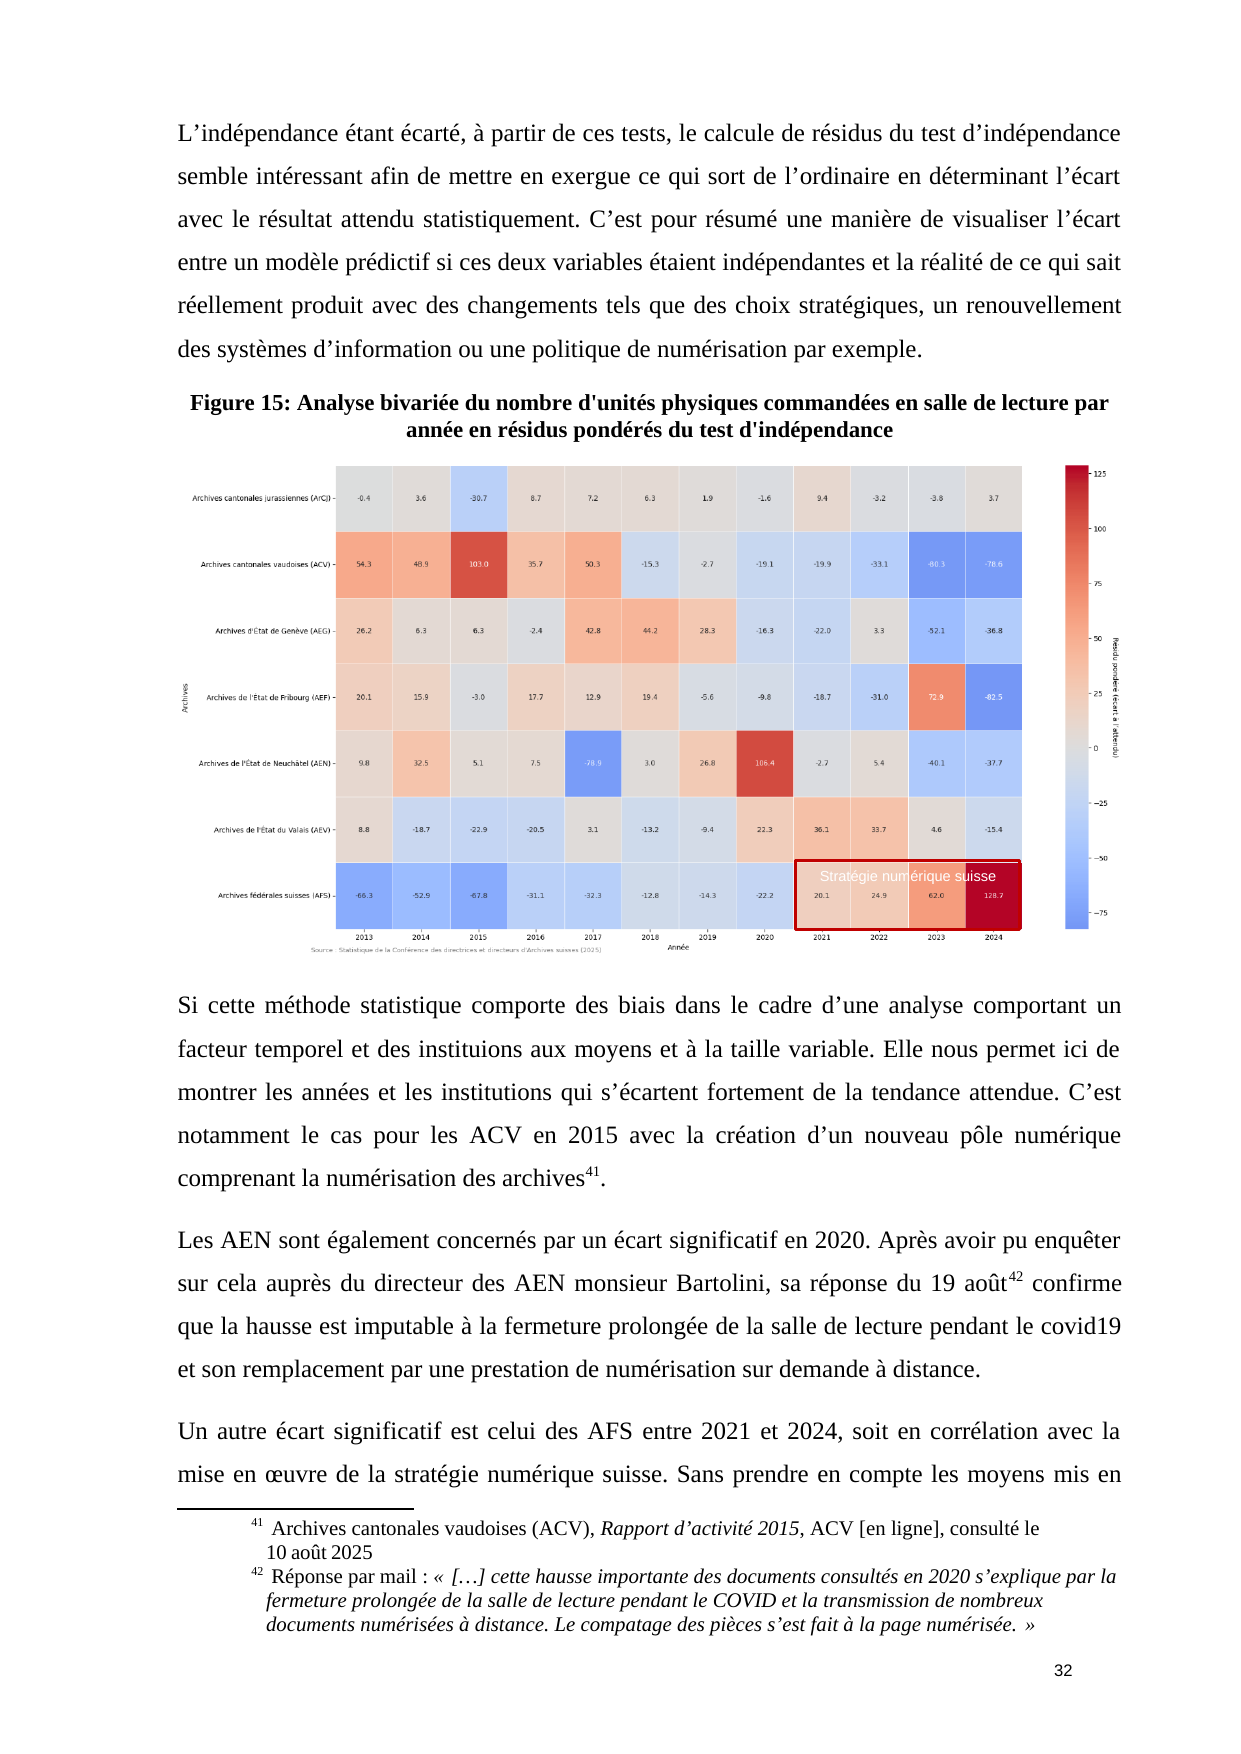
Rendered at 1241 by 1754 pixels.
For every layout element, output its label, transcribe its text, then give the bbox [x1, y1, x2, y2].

text Les AEN sont également concernés par un écart significatif en 2020. Après avoir pu enquêter sur cela auprès du directeur des AEN monsieur Bartolini, sa réponse du 19 août confirme que la hausse est imputable à la fermeture prolongée de la salle de lecture pendant le covid19 et son remplacement par une prestation de numérisation sur demande à distance. [177, 1225, 1122, 1383]
picture [177, 460, 1123, 958]
text Si cette méthode statistique comporte des biais dans le cadre d’une analyse comportant un facteur temporel et des instituions aux moyens et à la taille variable. Elle nous permet ici de montrer les années et les institutions qui s’écartent fortement de la tendance attendue. C’est notamment le cas pour les ACV en 2015 avec la création d’un nouveau pôle numérique comprenant la numérisation des archives. [177, 991, 1122, 1192]
text L’indépendance étant écarté, à partir de ces tests, le calcule de résidus du test d’indépendance semble intéressant afin de mettre en exergue ce qui sort de l’ordinaire en déterminant l’écart avec le résultat attendu statistiquement. C’est pour résumé une manière de visualiser l’écart entre un modèle prédictif si ces deux variables étaient indépendantes et la réalité de ce qui sait réellement produit avec des changements tels que des choix stratégiques, un renouvellement des systèmes d’information ou une politique de numérisation par exemple. [177, 118, 1122, 362]
text Figure 15: Analyse bivariée du nombre d'unités physiques commandées en salle de lecture par année en résidus pondérés du test d'indépendance [177, 389, 1122, 442]
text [177, 1416, 1122, 1488]
